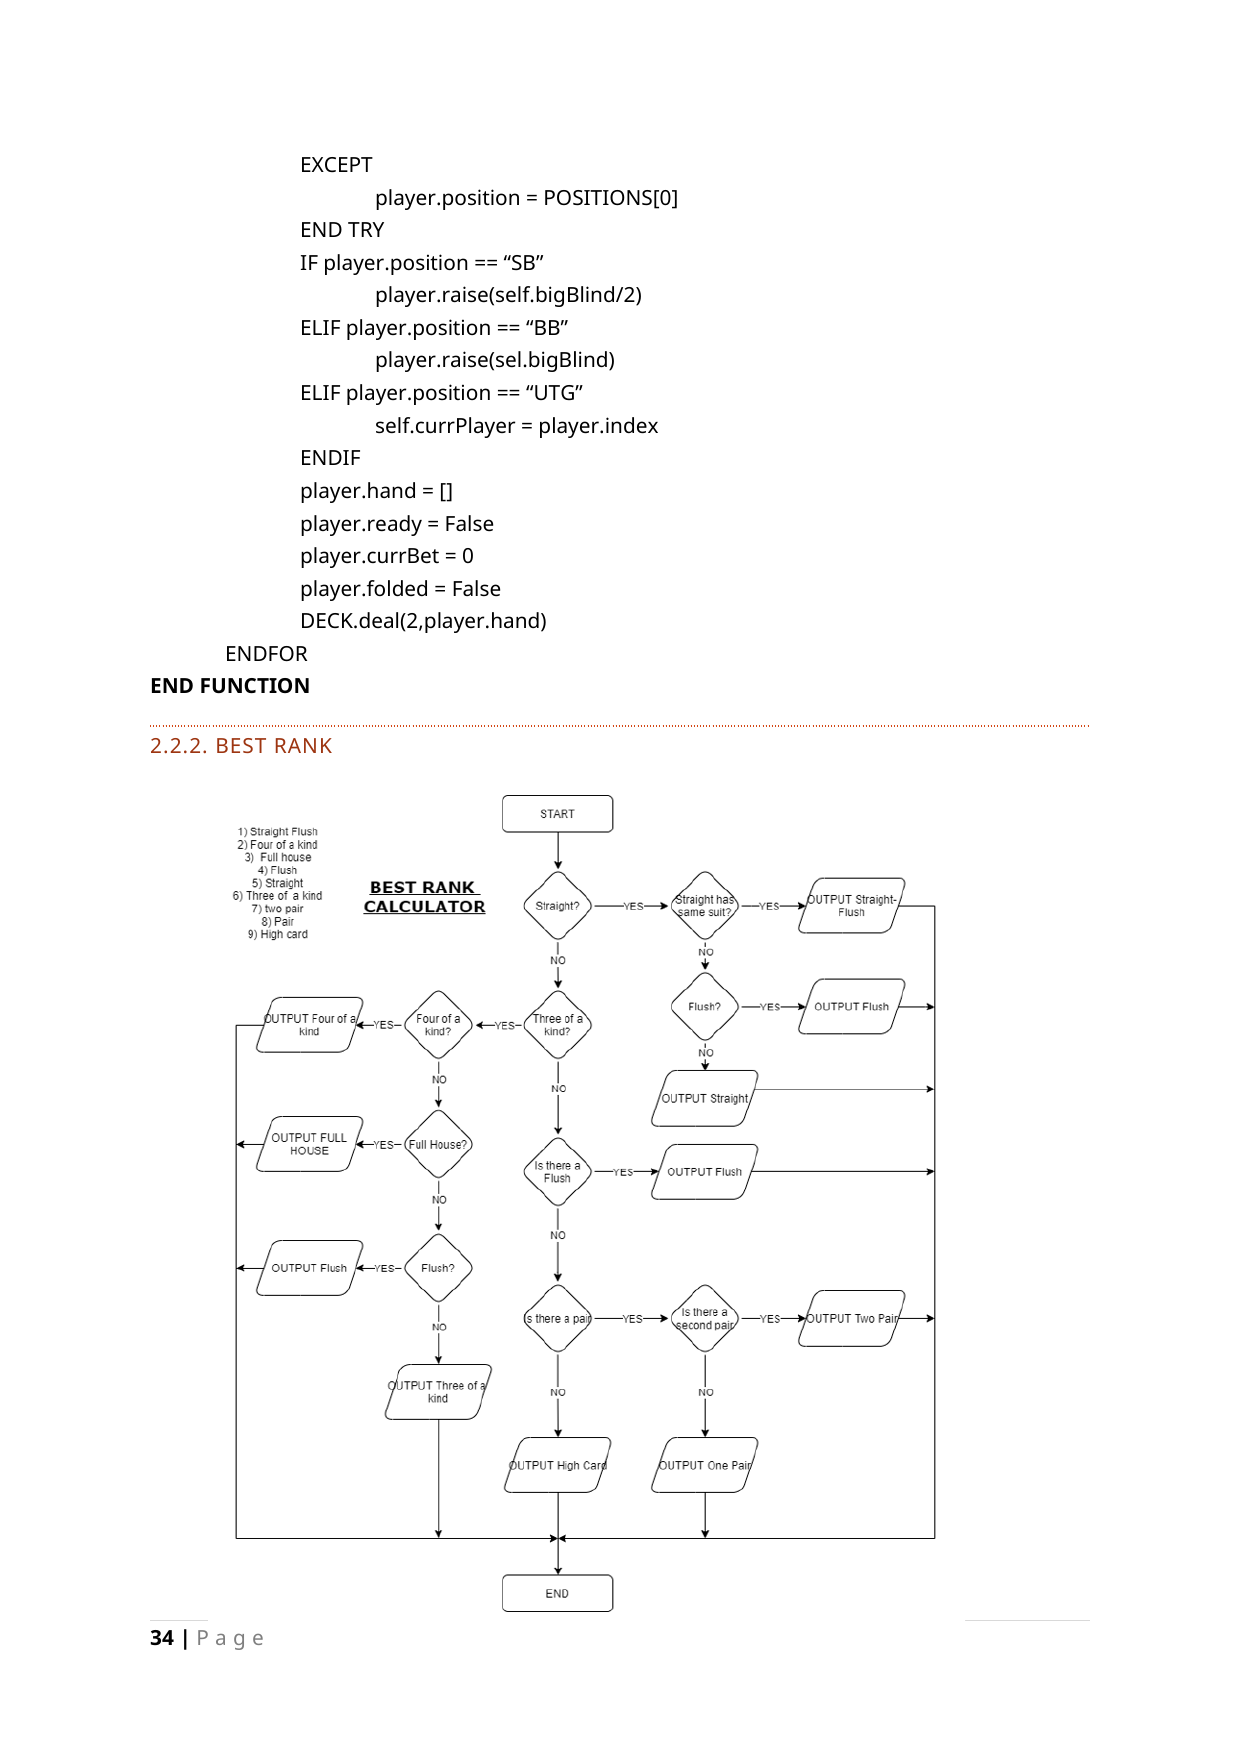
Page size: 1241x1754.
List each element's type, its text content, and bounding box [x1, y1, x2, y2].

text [150, 150, 1090, 700]
subtitle 2.2.2. BEst Rank [150, 725, 1090, 759]
picture [208, 791, 966, 1630]
